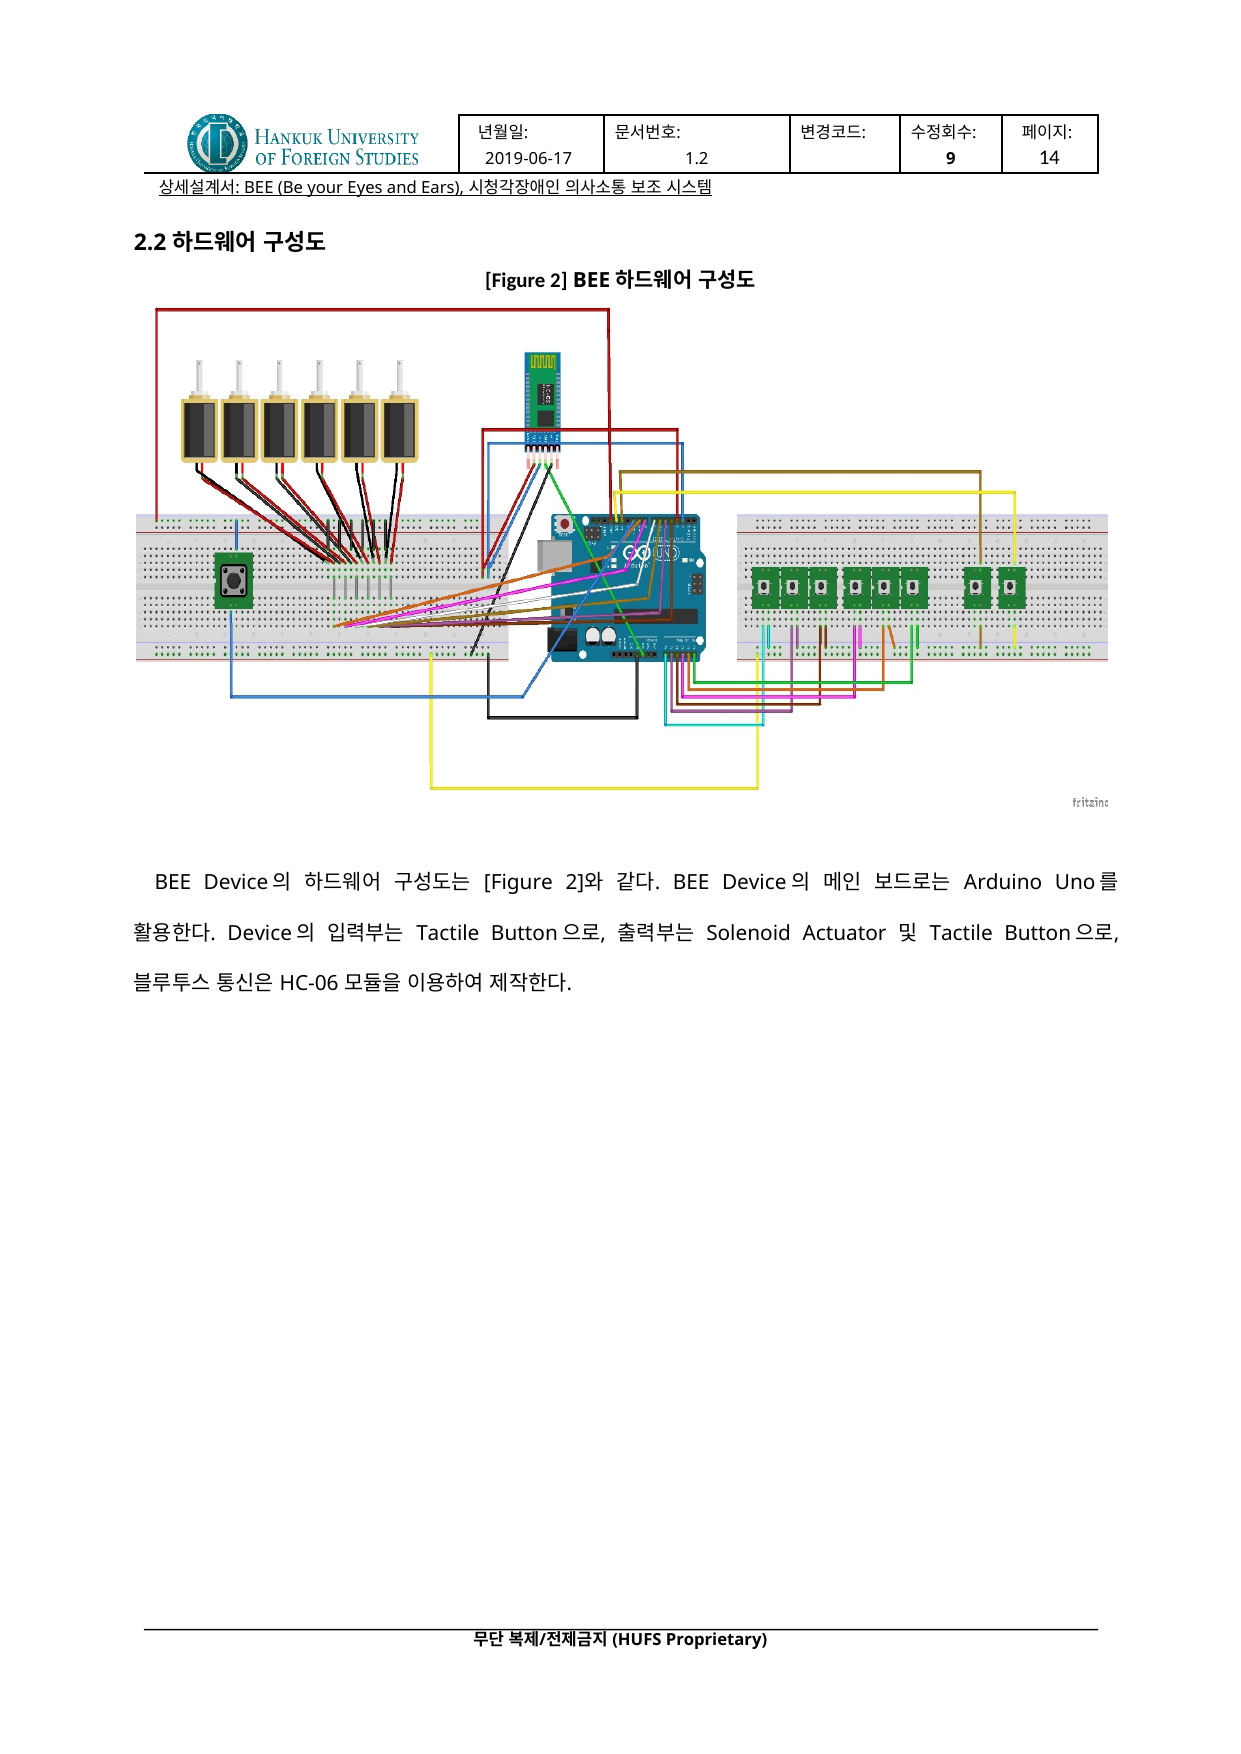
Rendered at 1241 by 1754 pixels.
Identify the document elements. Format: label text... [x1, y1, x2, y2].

subtitle 2.2 하드웨어 구성도 [133, 224, 1107, 257]
picture [136, 307, 1108, 807]
text [Figure 2] BEE 하드웨어 구성도 [133, 263, 1107, 293]
picture [187, 114, 419, 172]
